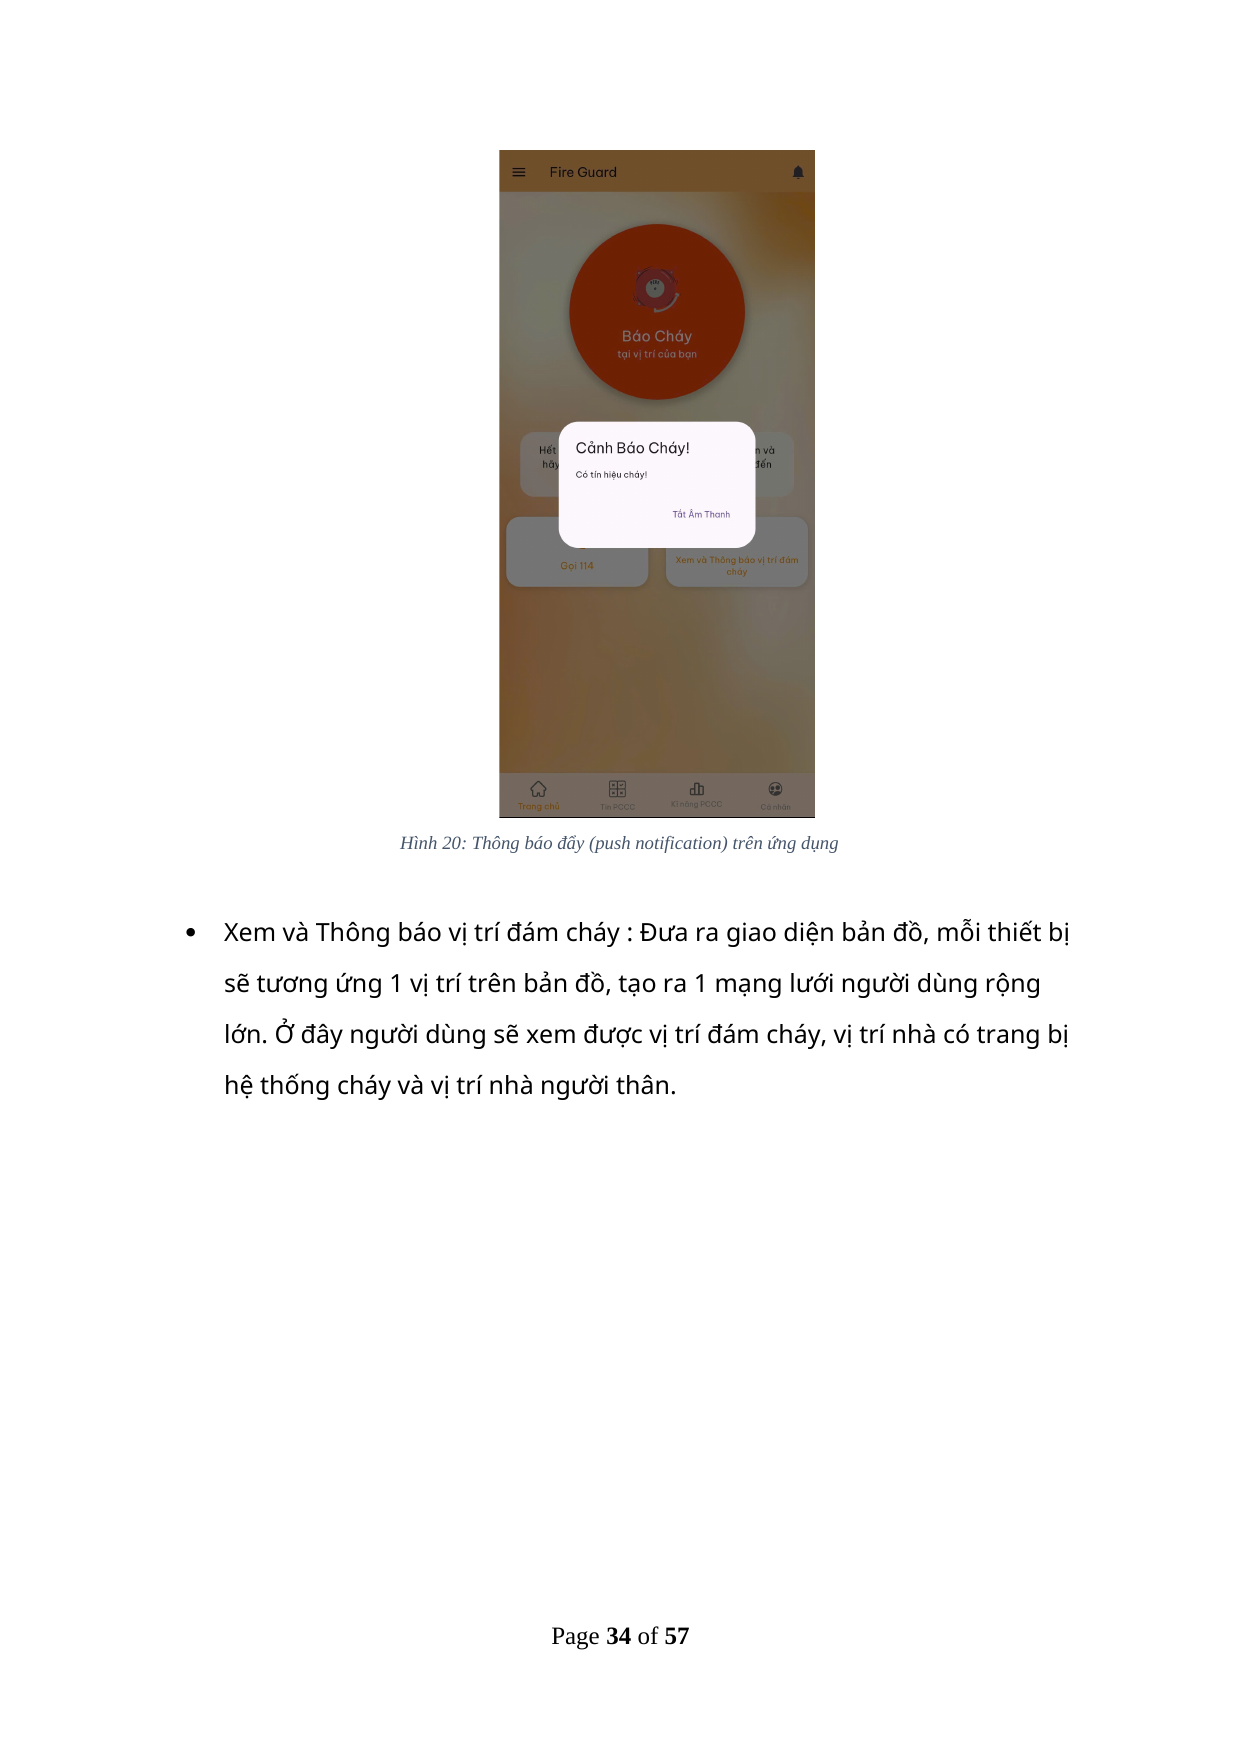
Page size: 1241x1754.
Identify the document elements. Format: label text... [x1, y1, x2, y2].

list Xem và Thông báo vị trí đám cháy : Đưa ra giao diện bản đồ, mỗi thiết bị sẽ tương ứng 1 vị trí trên bản đồ, tạo ra 1 mạng lưới người dùng rộng lớn. Ở đây người dùng sẽ xem được vị trí đám cháy, vị trí nhà có trang bị hệ thống cháy và vị trí nhà người thân. [186, 915, 1090, 1102]
picture [499, 150, 815, 818]
